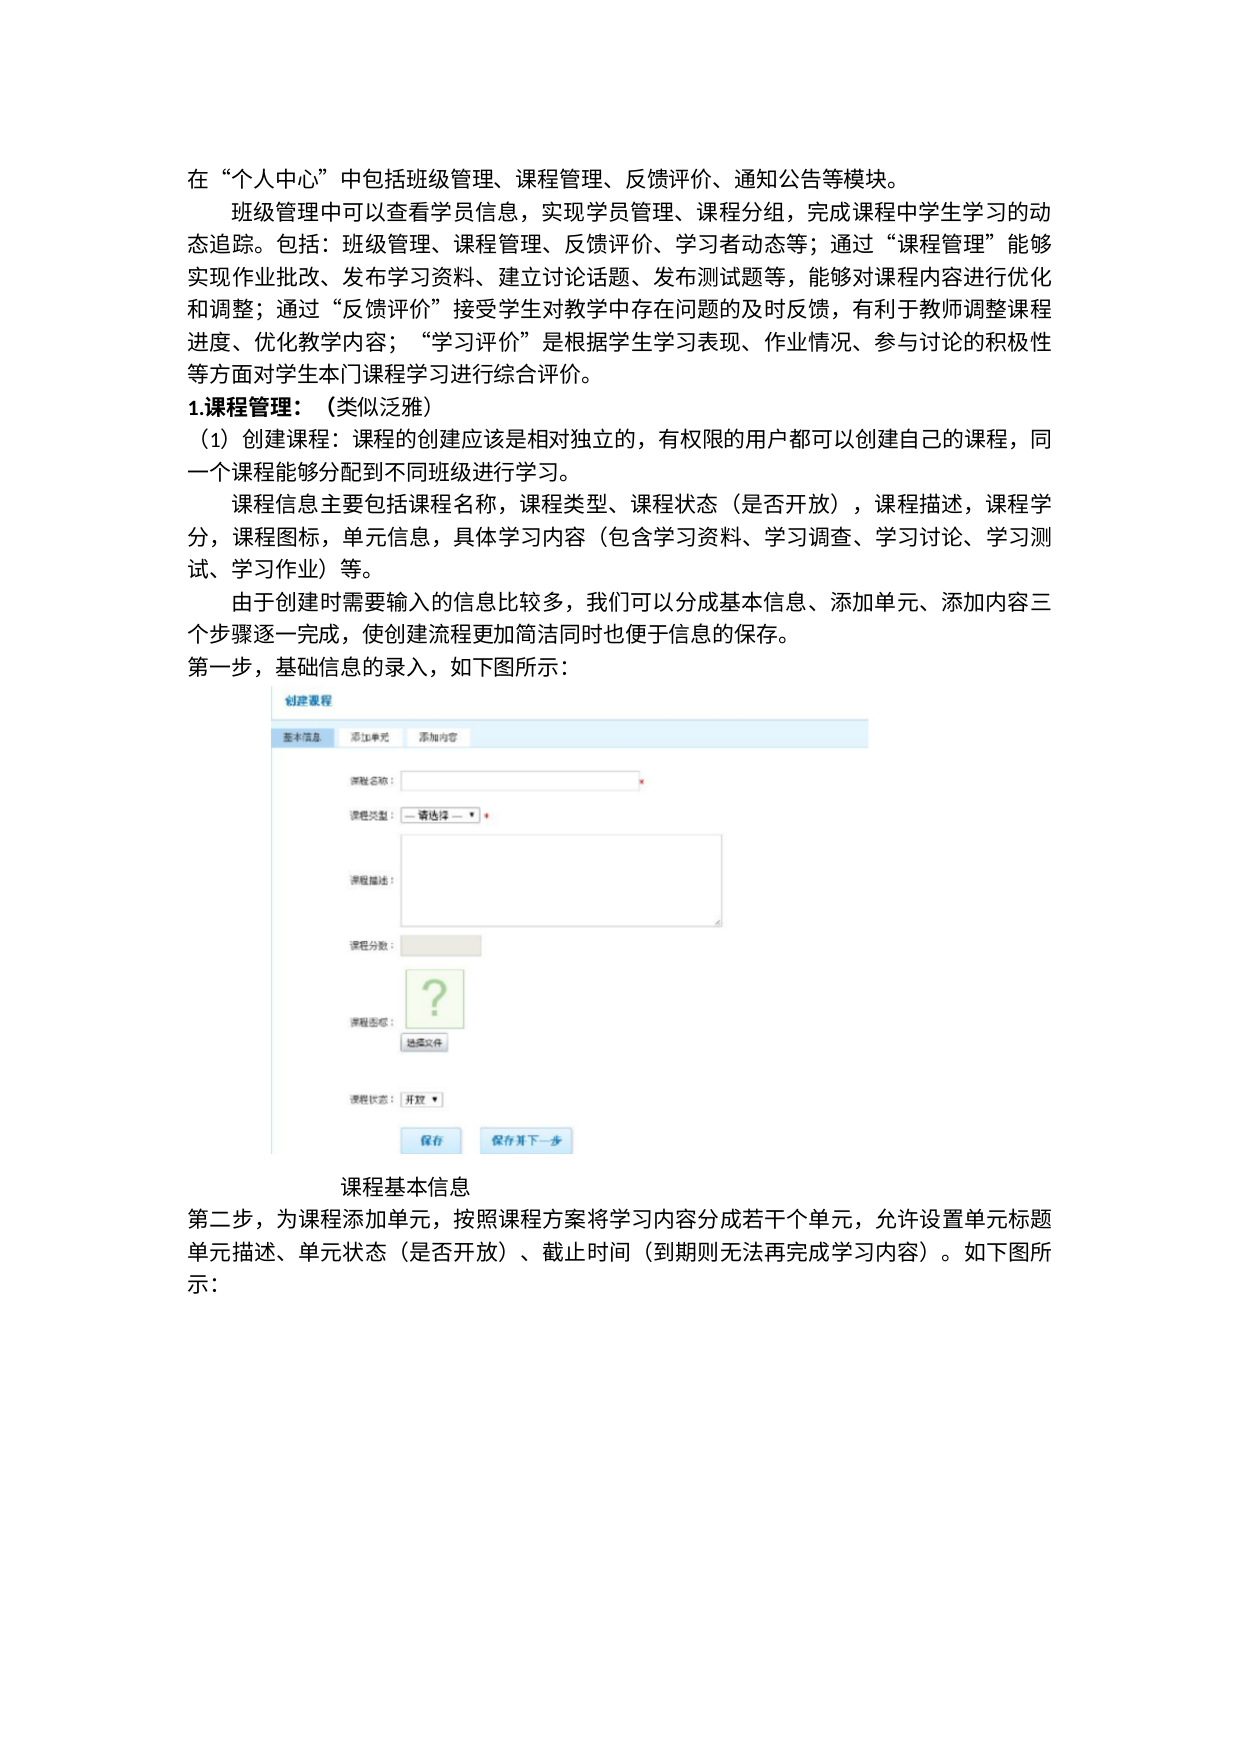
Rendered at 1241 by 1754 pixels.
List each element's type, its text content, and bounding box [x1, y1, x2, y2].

text 班级管理中可以查看学员信息，实现学员管理、课程分组，完成课程中学生学习的动态追踪。包括：班级管理、课程管理、反馈评价、学习者动态等；通过“课程管理”能够实现作业批改、发布学习资料、建立讨论话题、发布测试题等，能够对课程内容进行优化和调整；通过“反馈评价”接受学生对教学中存在问题的及时反馈，有利于教师调整课程进度、优化教学内容；“学习评价”是根据学生学习表现、作业情况、参与讨论的积极性等方面对学生本门课程学习进行综合评价。 [187, 194, 1053, 389]
text 由于创建时需要输入的信息比较多，我们可以分成基本信息、添加单元、添加内容三个步骤逐一完成，使创建流程更加简洁同时也便于信息的保存。 [187, 584, 1053, 649]
text 在“个人中心”中包括班级管理、课程管理、反馈评价、通知公告等模块。 [187, 162, 1053, 194]
text 课程基本信息 [187, 1169, 1053, 1202]
text 1.课程管理：（类似泛雅） [187, 389, 1053, 422]
text 第一步，基础信息的录入，如下图所示： [187, 649, 1053, 682]
list （1）创建课程：课程的创建应该是相对独立的，有权限的用户都可以创建自己的课程，同一个课程能够分配到不同班级进行学习。 [187, 422, 1053, 487]
list 课程信息主要包括课程名称，课程类型、课程状态（是否开放），课程描述，课程学分，课程图标，单元信息，具体学习内容（包含学习资料、学习调查、学习讨论、学习测试、学习作业）等。 [187, 487, 1053, 584]
text 第二步，为课程添加单元，按照课程方案将学习内容分成若干个单元，允许设置单元标题、单元描述、单元状态（是否开放）、截止时间（到期则无法再完成学习内容）。如下图所示： [187, 1202, 1053, 1299]
picture [270, 682, 882, 1154]
